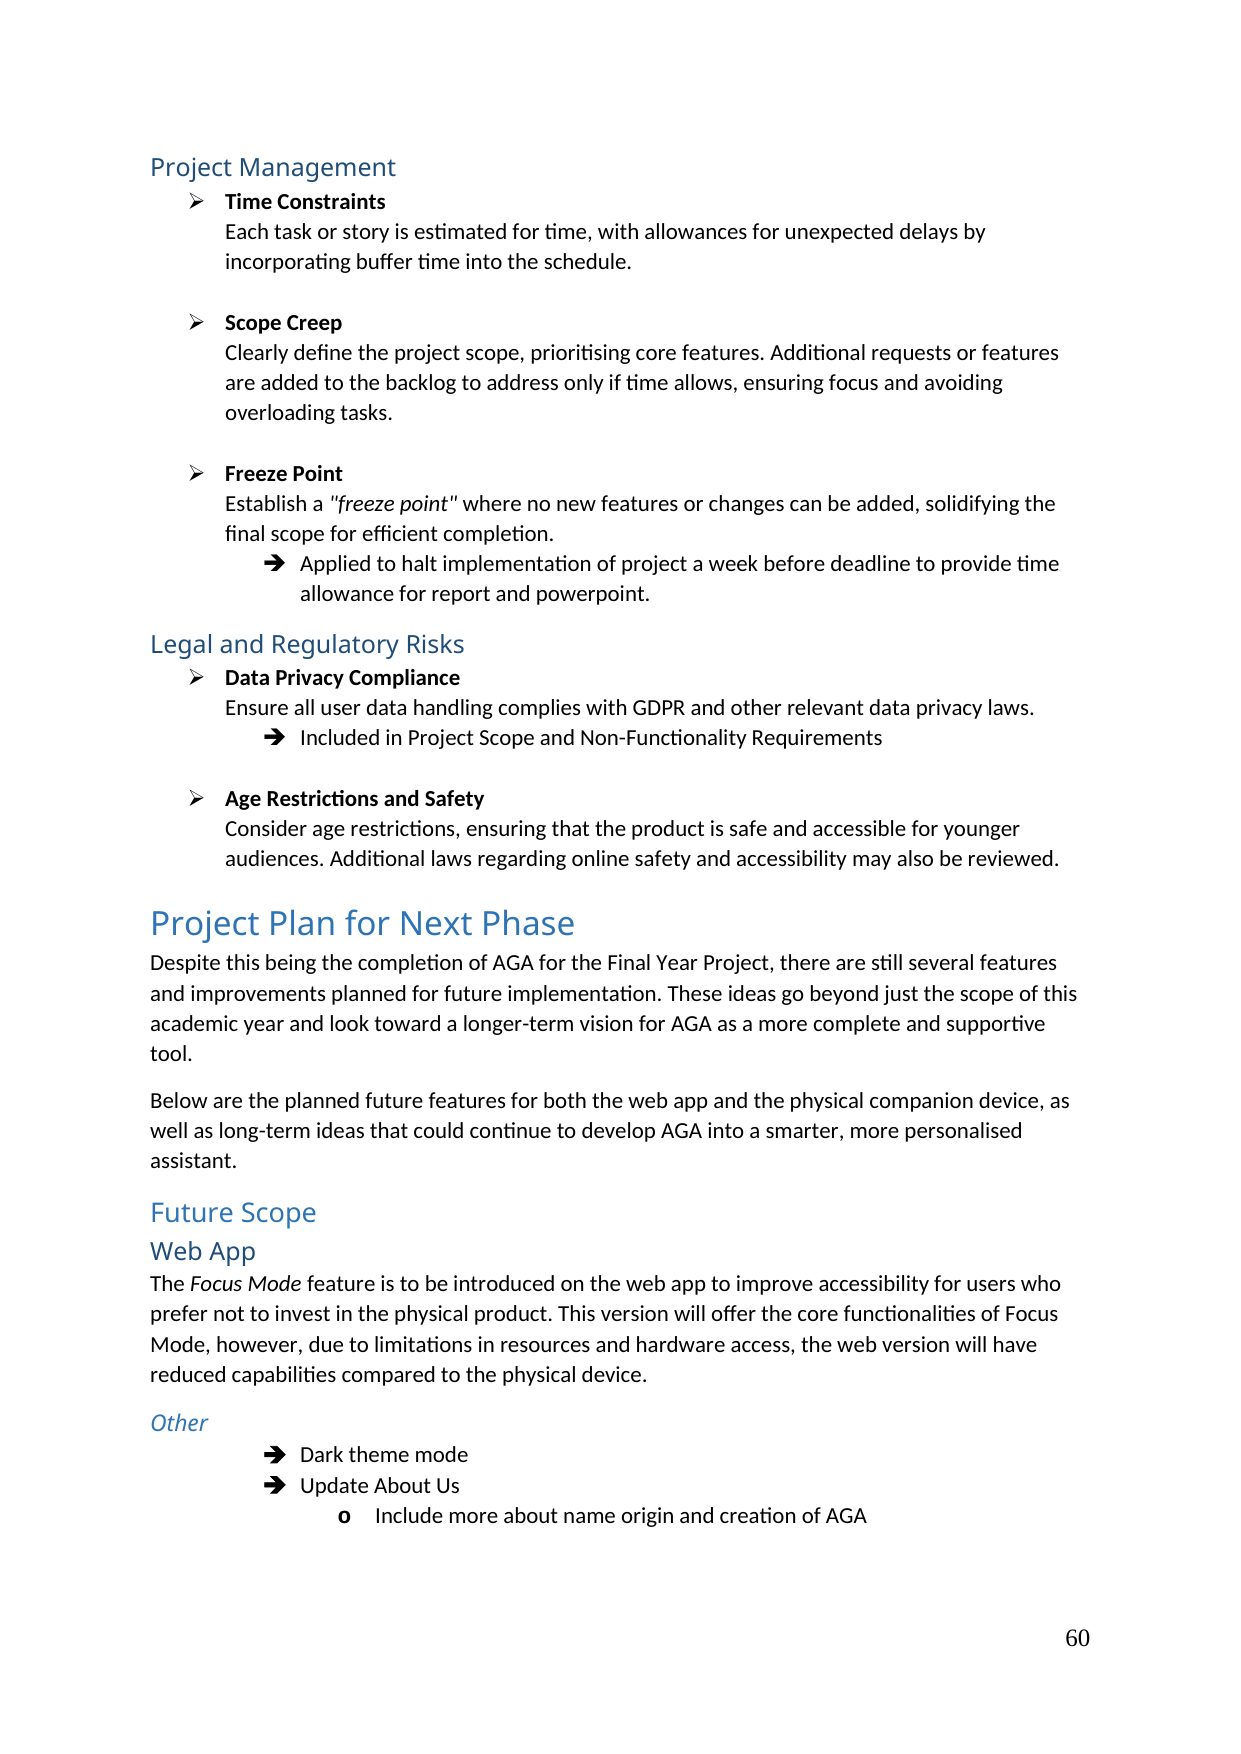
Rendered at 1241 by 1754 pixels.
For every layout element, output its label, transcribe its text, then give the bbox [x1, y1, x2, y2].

list Consider age restrictions, ensuring that the product is safe and accessible for younger audiences. Additional laws regarding online safety and accessibility may also be reviewed. [225, 814, 1090, 872]
text Web App The Focus Mode feature is to be introduced on the web app to improve accessibility for users who prefer not to invest in the physical product. This version will offer the core functionalities of Focus Mode, however, due to limitations in resources and hardware access, the web version will have reduced capabilities compared to the physical device. [150, 1233, 1090, 1388]
list Freeze Point [187, 459, 1090, 487]
list Dark theme mode [262, 1441, 1090, 1469]
subtitle Project Plan for Next Phase [150, 899, 1090, 945]
list Ensure all user data handling complies with GDPR and other relevant data privacy laws. [225, 693, 1090, 721]
subtitle Future Scope [150, 1193, 1090, 1230]
list Update About Us [262, 1471, 1090, 1499]
list Time Constraints [187, 187, 1090, 215]
list Data Privacy Compliance [187, 663, 1090, 691]
list Establish a "freeze point" where no new features or changes can be added, solidifying the final scope for efficient completion. [225, 489, 1090, 547]
list Each task or story is estimated for time, with allowances for unexpected delays by incorporating buffer time into the schedule. [225, 217, 1090, 275]
list Age Restrictions and Safety [187, 784, 1090, 812]
subtitle Legal and Regulatory Risks [150, 626, 1090, 660]
subtitle Project Management [150, 150, 1090, 184]
list Applied to halt implementation of project a week before deadline to provide time allowance for report and powerpoint. [262, 549, 1090, 607]
list Include more about name origin and creation of AGA [337, 1501, 1090, 1530]
list Scope Creep [187, 308, 1090, 336]
text Despite this being the completion of AGA for the Final Year Project, there are still several features and improvements planned for future implementation. These ideas go beyond just the scope of this academic year and look toward a longer-term vision for AGA as a more complete and supportive tool. [150, 948, 1090, 1067]
subtitle Other [150, 1407, 1090, 1438]
text Below are the planned future features for both the web app and the physical companion device, as well as long-term ideas that could continue to develop AGA into a smarter, more personalised assistant. [150, 1086, 1090, 1174]
list Clearly define the project scope, prioritising core features. Additional requests or features are added to the backlog to address only if time allows, ensuring focus and avoiding overloading tasks. [225, 338, 1090, 426]
list Included in Project Scope and Non-Functionality Requirements [262, 723, 1090, 752]
